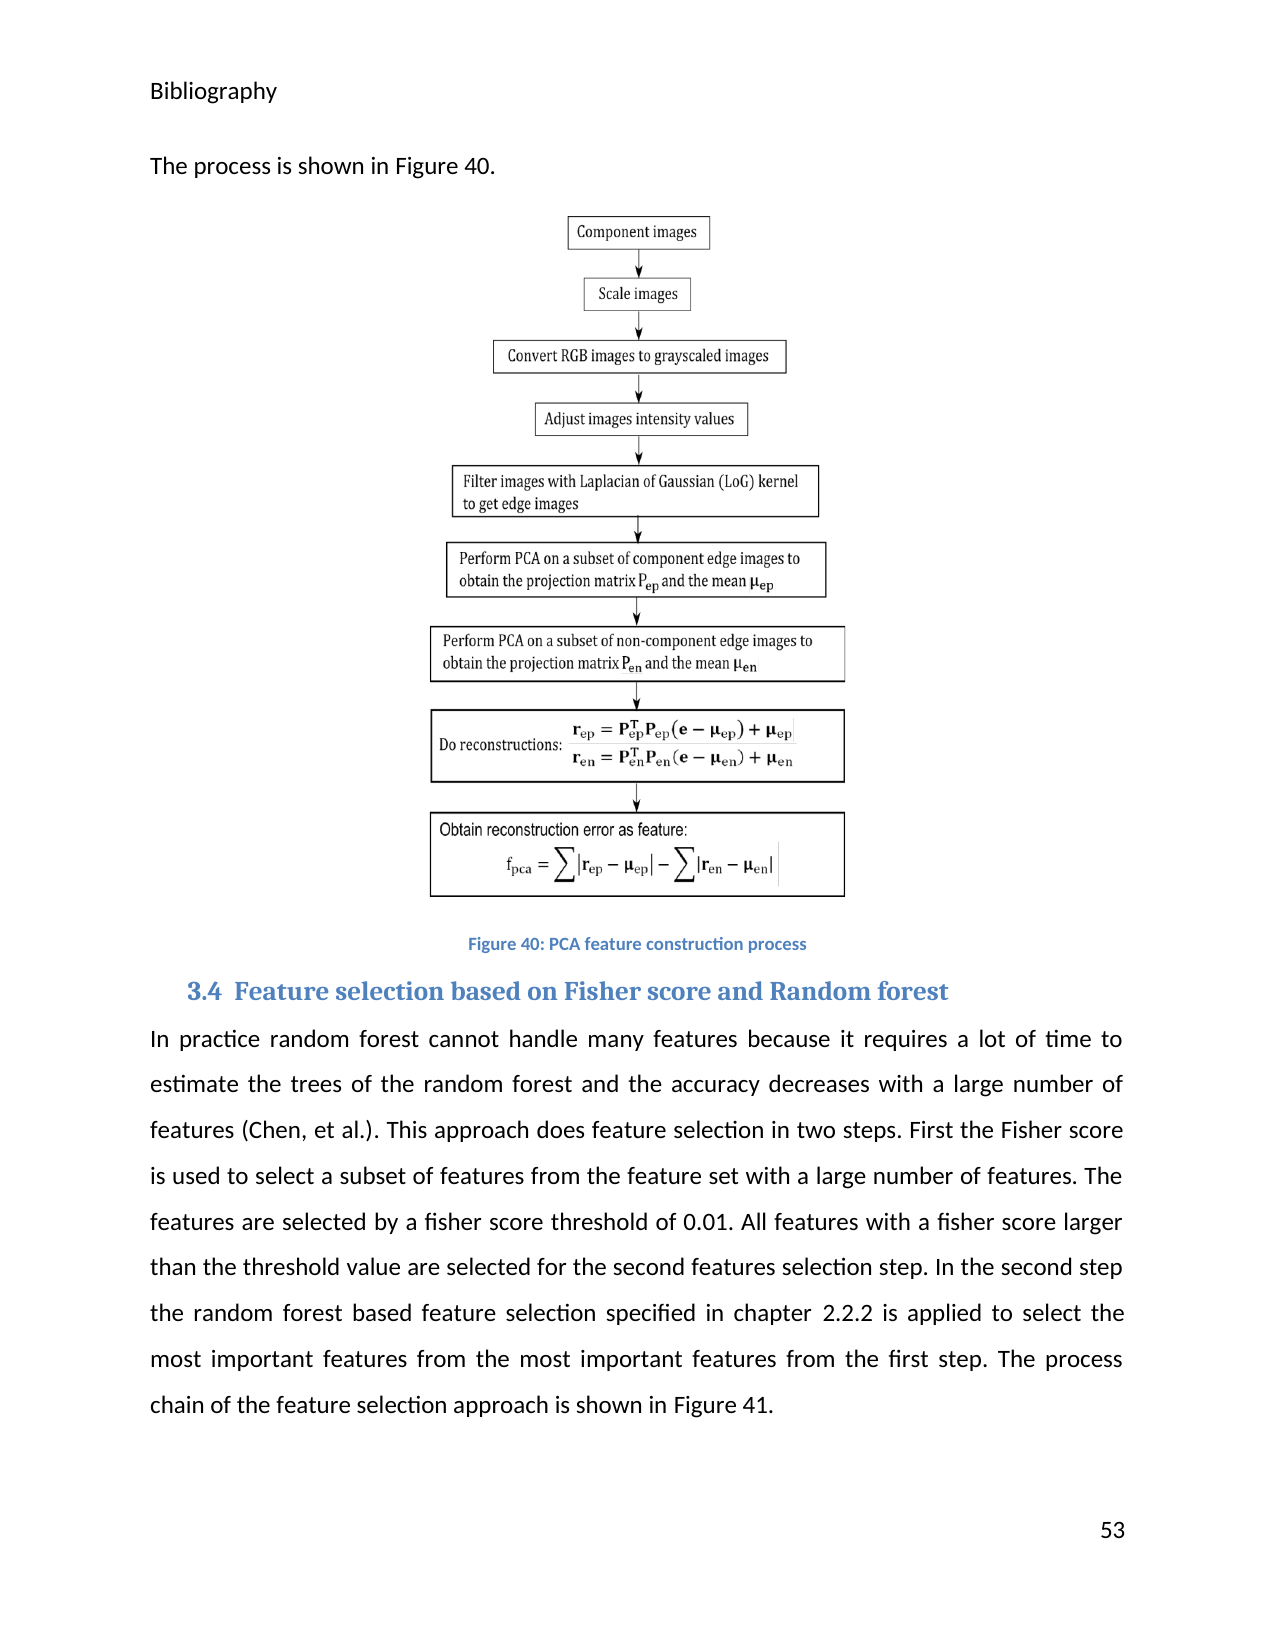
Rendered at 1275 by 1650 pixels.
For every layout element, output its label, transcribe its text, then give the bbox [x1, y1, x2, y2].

picture [429, 216, 846, 897]
subtitle Feature selection based on Fisher score and Random forest [187, 976, 1125, 1007]
text In practice random forest cannot handle many features because it requires a lot of time to estimate the trees of the random forest and the accuracy decreases with a large number of features . This approach does feature selection in two steps. First the Fisher score is used to select a subset of features from the feature set with a large number of features. The features are selected by a fisher score threshold of 0.01. All features with a fisher score larger than the threshold value are selected for the second features selection step. In the second step the random forest based feature selection specified in chapter 2.2.2 is applied to select the most important features from the most important features from the first step. The process chain of the feature selection approach is shown in Figure 41. [150, 1023, 1125, 1419]
text The process is shown in Figure 40. [150, 150, 1125, 181]
